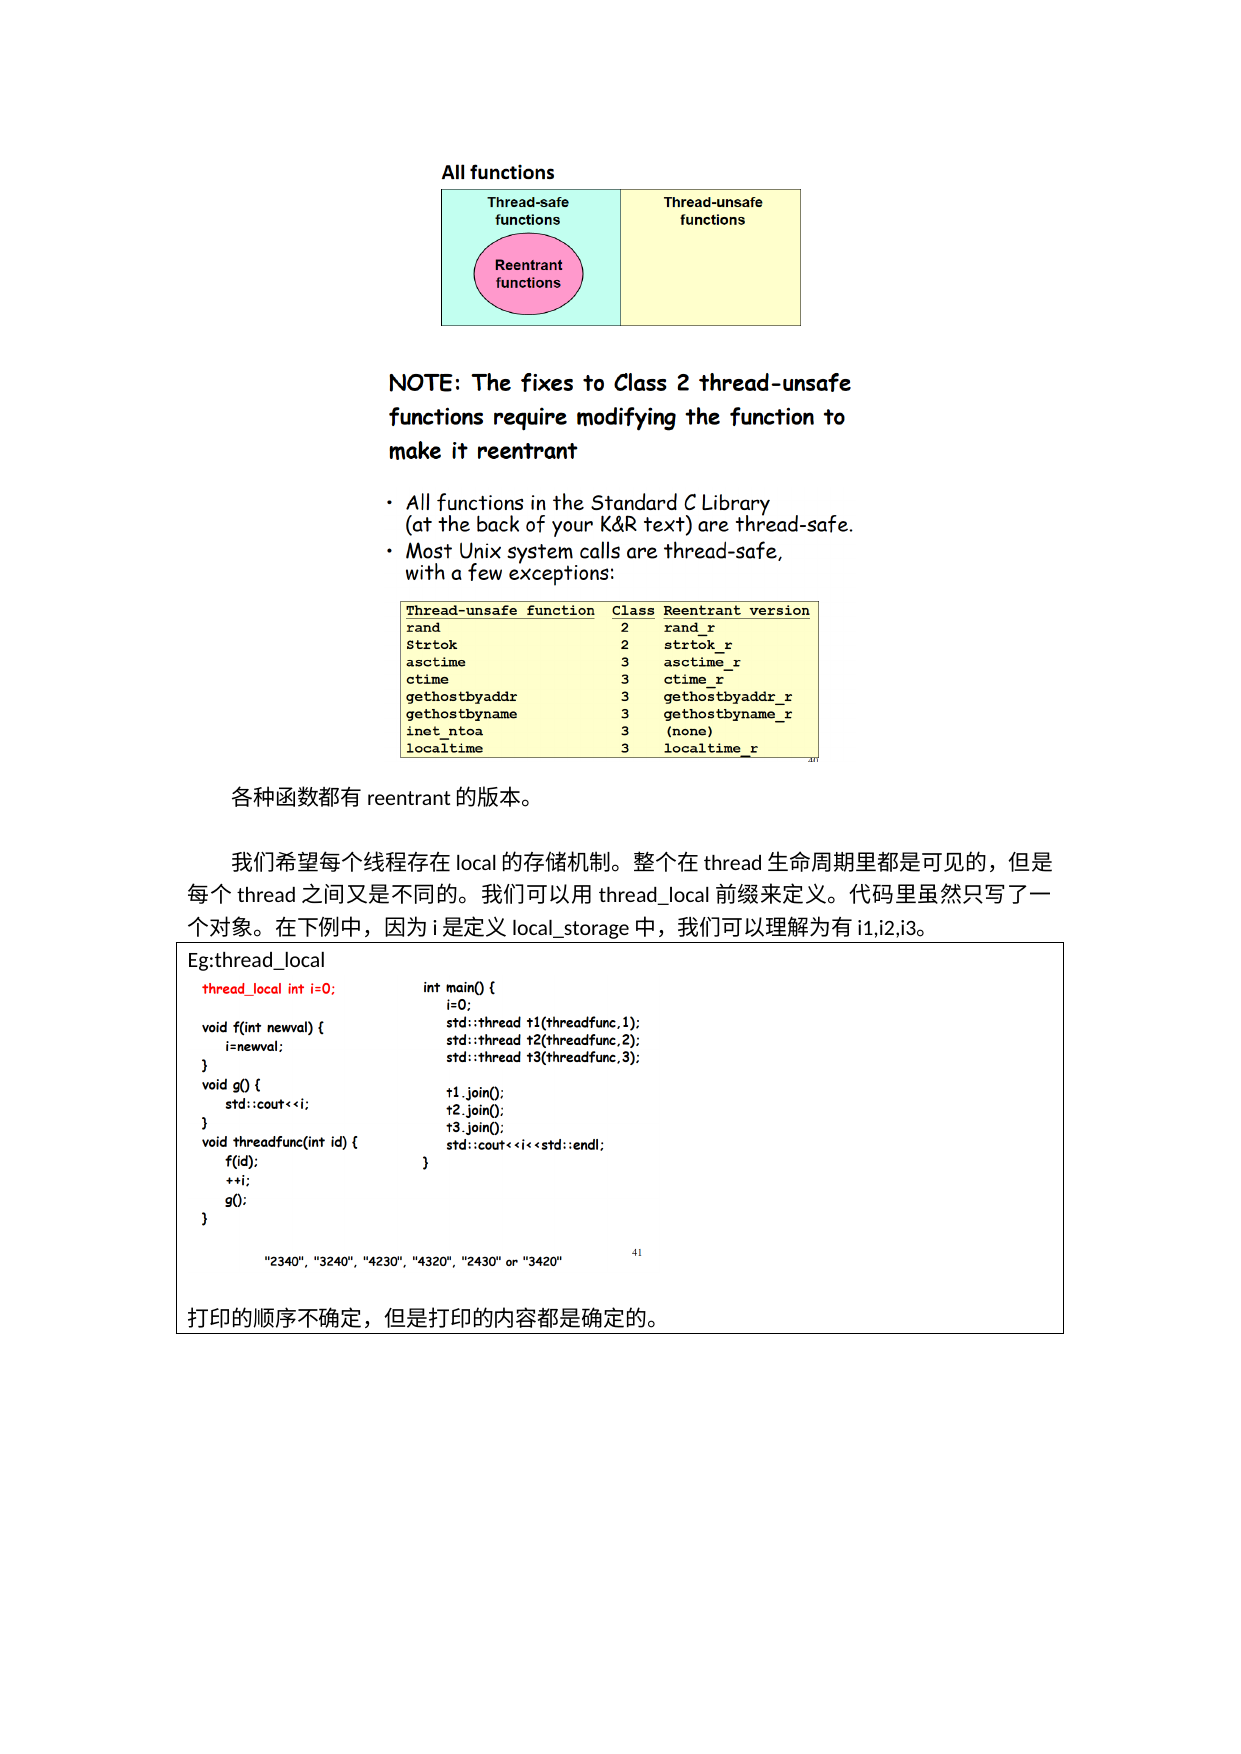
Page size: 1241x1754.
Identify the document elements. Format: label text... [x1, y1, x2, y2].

table_header Eg:thread_local 打印的顺序不确定，但是打印的内容都是确定的。 [177, 943, 1063, 1333]
picture [383, 162, 857, 475]
picture [383, 487, 857, 762]
text 我们希望每个线程存在local的存储机制。整个在thread生命周期里都是可见的，但是每个thread之间又是不同的。我们可以用thread_local前缀来定义。代码里虽然只写了一个对象。在下例中，因为i是定义local_storage中，我们可以理解为有i1,i2,i3。 [187, 844, 1053, 942]
picture [187, 975, 660, 1273]
text 各种函数都有reentrant的版本。 [187, 779, 1053, 812]
